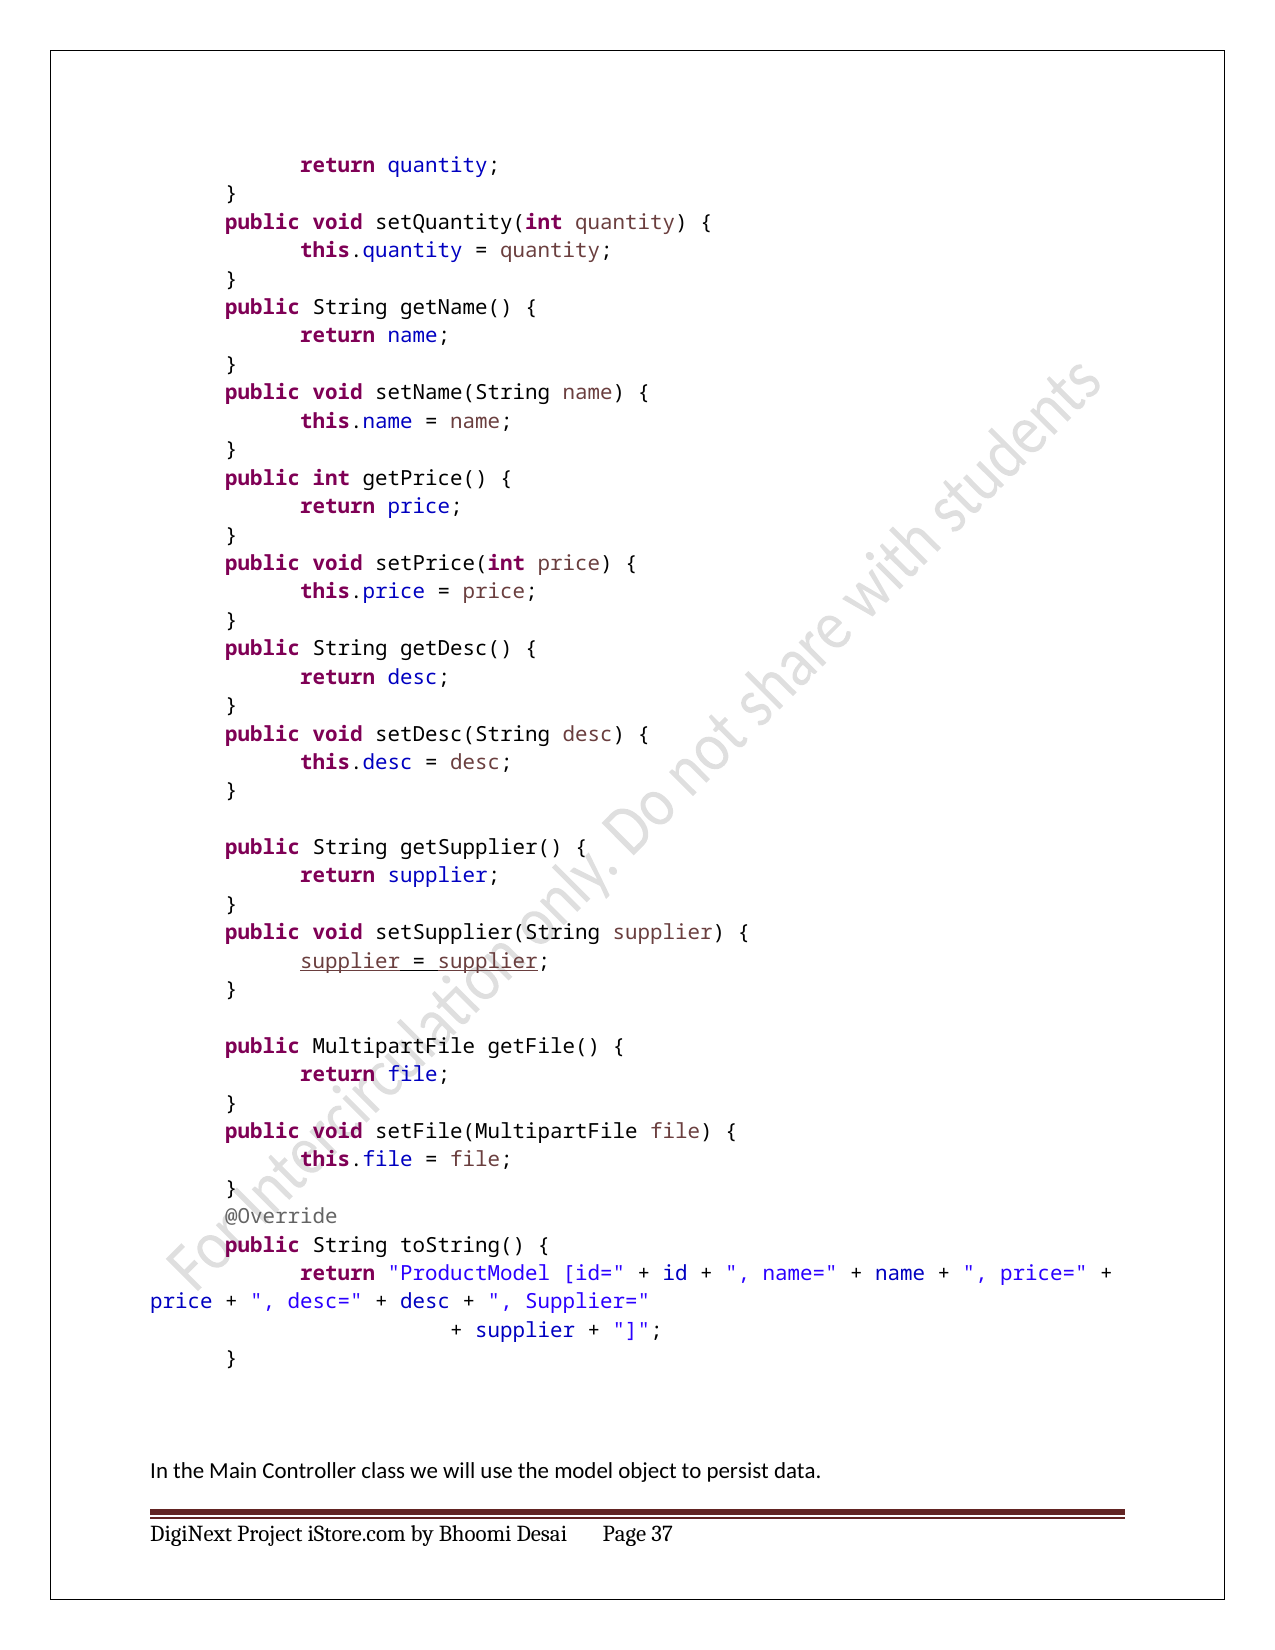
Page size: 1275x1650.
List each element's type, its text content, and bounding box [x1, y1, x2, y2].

text public MultipartFile getFile() { [150, 1031, 1125, 1059]
text this.file = file; [150, 1144, 1125, 1173]
text } [150, 889, 1125, 917]
text supplier = supplier; [150, 946, 1125, 974]
text public void setFile(MultipartFile file) { [150, 1116, 1125, 1144]
text return desc; [150, 662, 1125, 690]
text } [150, 605, 1125, 633]
text public String getDesc() { [150, 633, 1125, 662]
text return quantity; [150, 150, 1125, 178]
text this.quantity = quantity; [150, 235, 1125, 264]
text this.price = price; [150, 577, 1125, 605]
text } [150, 264, 1125, 292]
text } [150, 349, 1125, 377]
text return file; [150, 1059, 1125, 1088]
text } [150, 776, 1125, 804]
text public String getSupplier() { [150, 832, 1125, 861]
text } [150, 1173, 1125, 1201]
text public String getName() { [150, 292, 1125, 321]
text } [150, 520, 1125, 548]
text } [150, 690, 1125, 719]
text public void setQuantity(int quantity) { [150, 207, 1125, 235]
text return price; [150, 491, 1125, 520]
text return "ProductModel [id=" + id + ", name=" + name + ", price=" + price + ", desc=" + desc + ", Supplier=" [150, 1258, 1125, 1315]
text } [150, 434, 1125, 463]
text this.name = name; [150, 406, 1125, 434]
text In the Main Controller class we will use the model object to persist data. [150, 1456, 1125, 1484]
text } [150, 178, 1125, 207]
text } [150, 1343, 1125, 1372]
text public void setName(String name) { [150, 377, 1125, 406]
text this.desc = desc; [150, 747, 1125, 776]
text public void setSupplier(String supplier) { [150, 917, 1125, 946]
text public void setPrice(int price) { [150, 548, 1125, 577]
text public void setDesc(String desc) { [150, 719, 1125, 747]
text @Override [150, 1201, 1125, 1230]
text return name; [150, 321, 1125, 349]
text public int getPrice() { [150, 463, 1125, 491]
text } [150, 974, 1125, 1003]
text + supplier + "]"; [150, 1315, 1125, 1343]
text public String toString() { [150, 1230, 1125, 1258]
text return supplier; [150, 861, 1125, 889]
text } [150, 1088, 1125, 1116]
